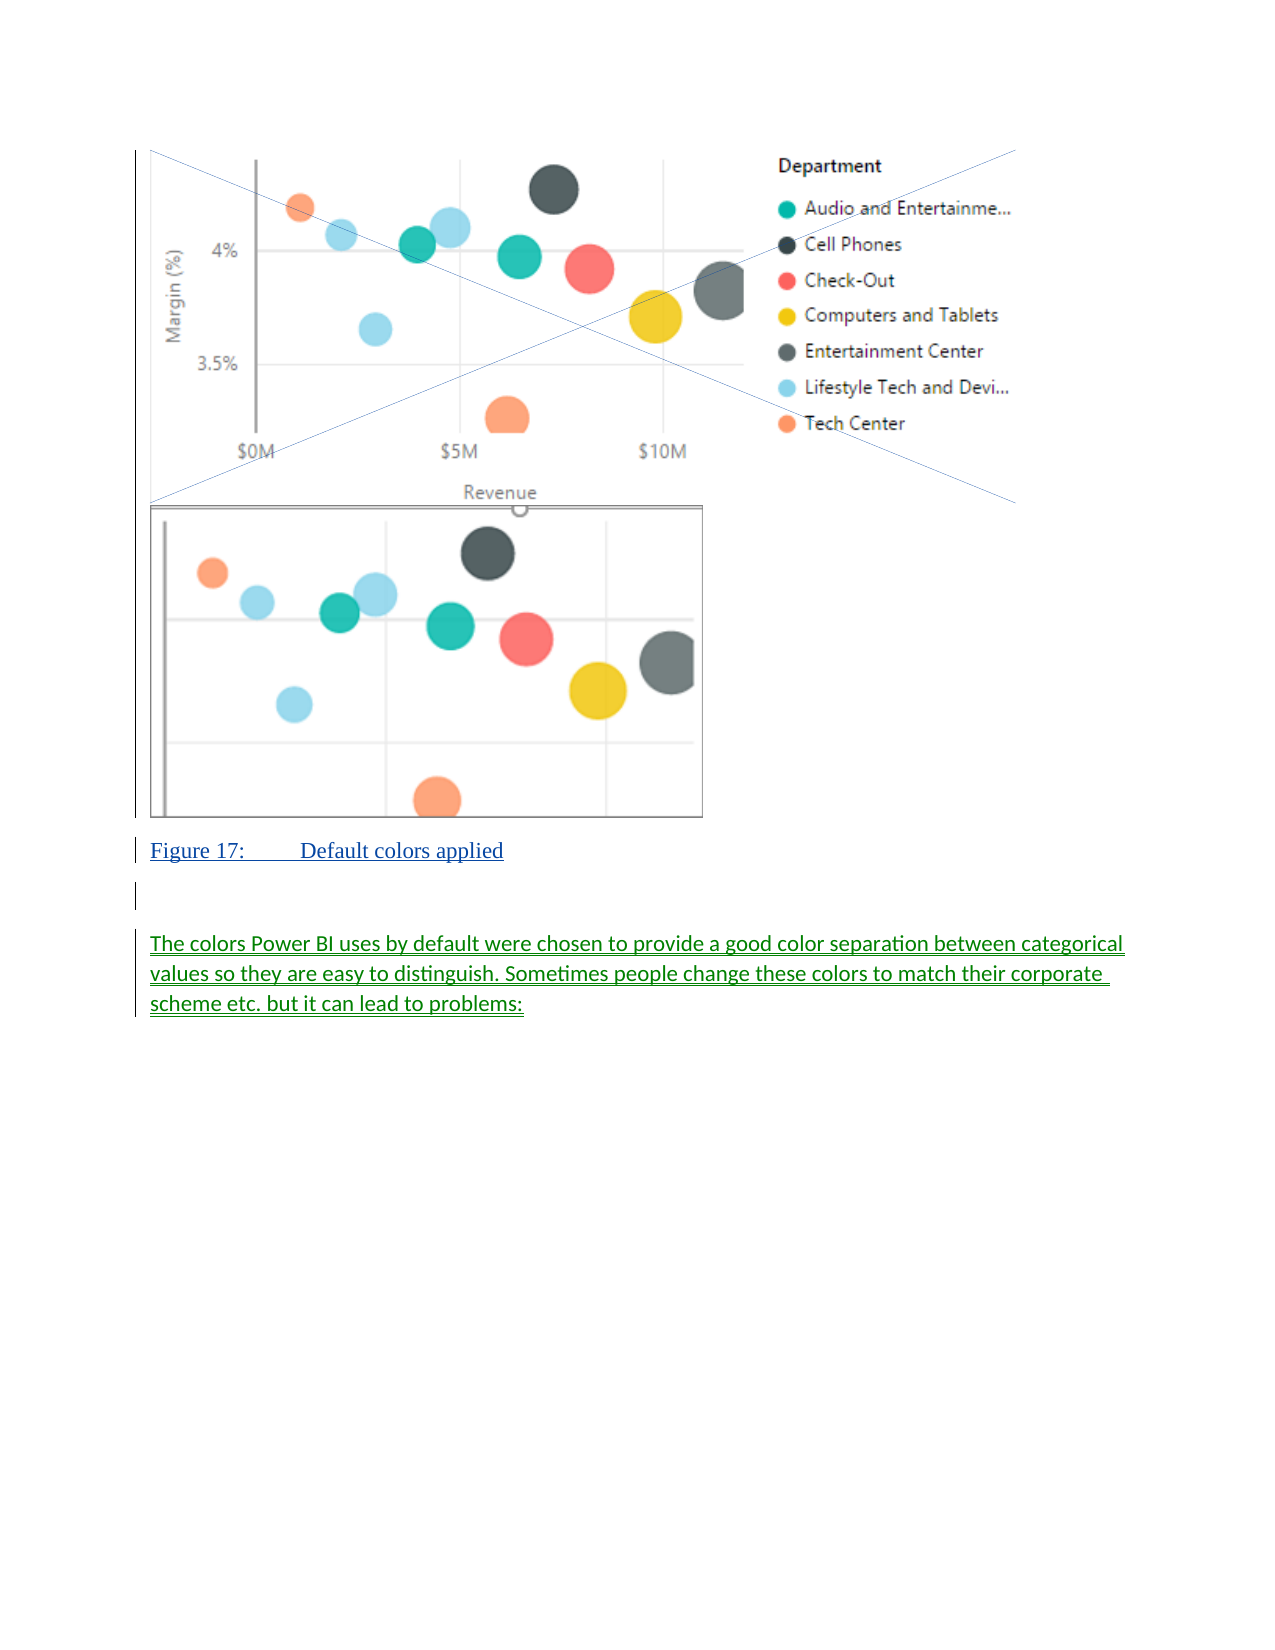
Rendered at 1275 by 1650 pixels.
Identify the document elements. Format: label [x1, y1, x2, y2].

picture [151, 327, 1015, 504]
picture [150, 505, 703, 818]
picture [585, 151, 1016, 502]
picture [153, 150, 1012, 326]
picture [150, 151, 581, 502]
